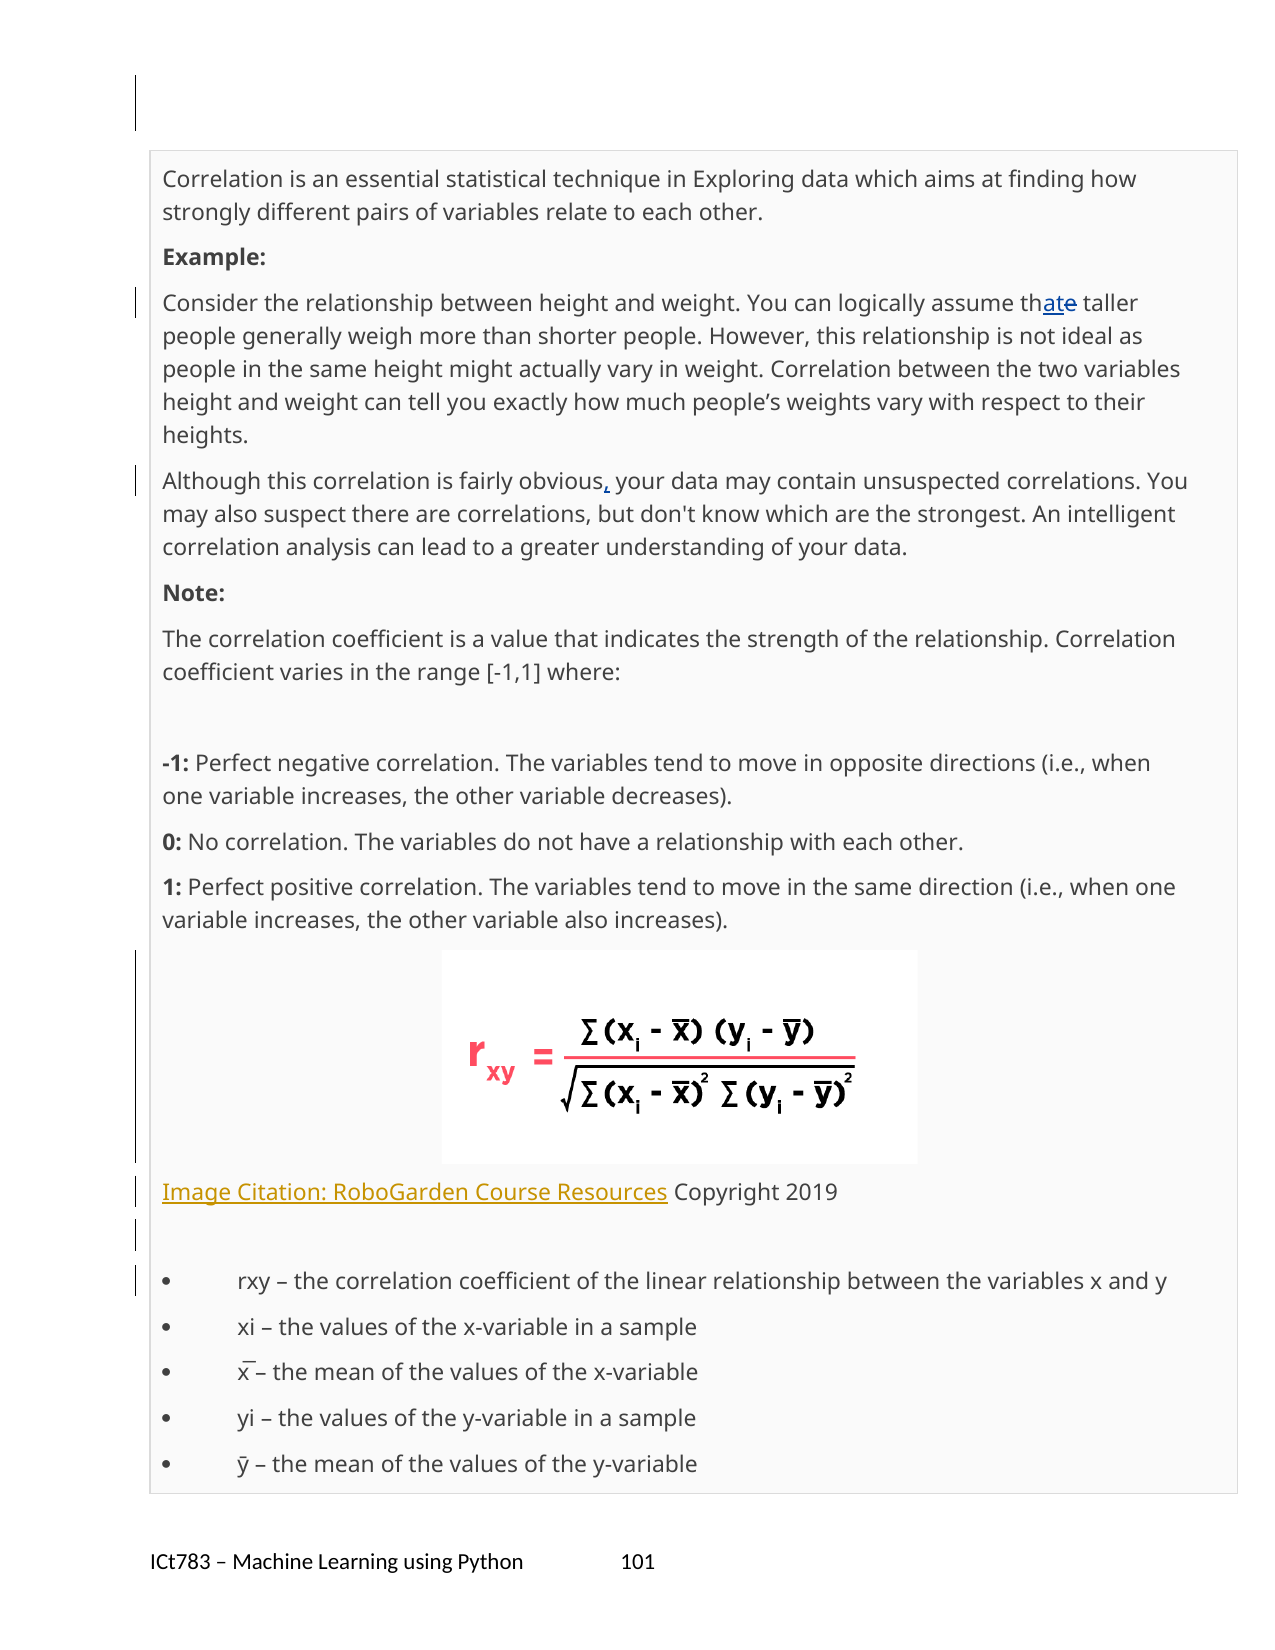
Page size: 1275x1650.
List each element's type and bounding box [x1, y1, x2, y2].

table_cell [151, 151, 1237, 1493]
picture [441, 950, 918, 1164]
